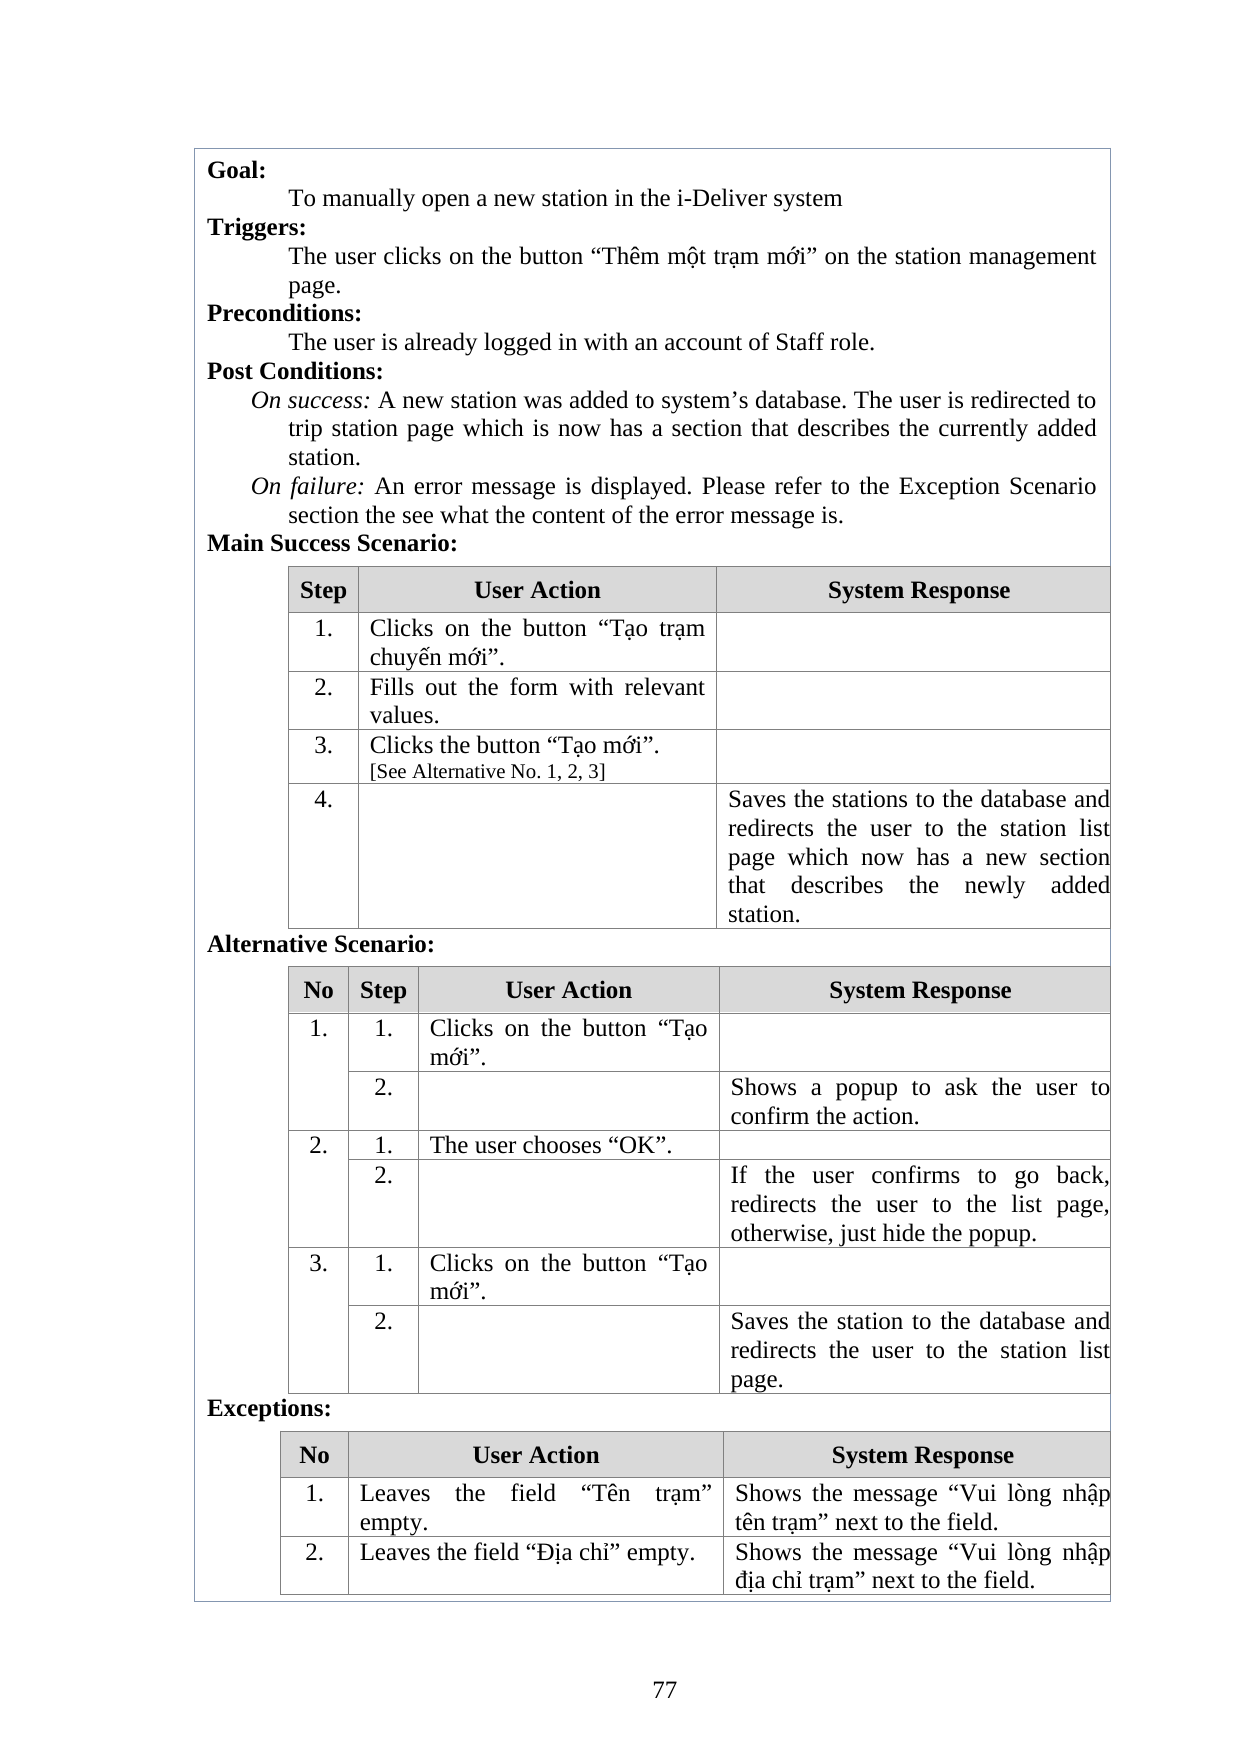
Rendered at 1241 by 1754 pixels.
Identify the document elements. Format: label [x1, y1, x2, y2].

table_cell [195, 149, 1110, 1601]
